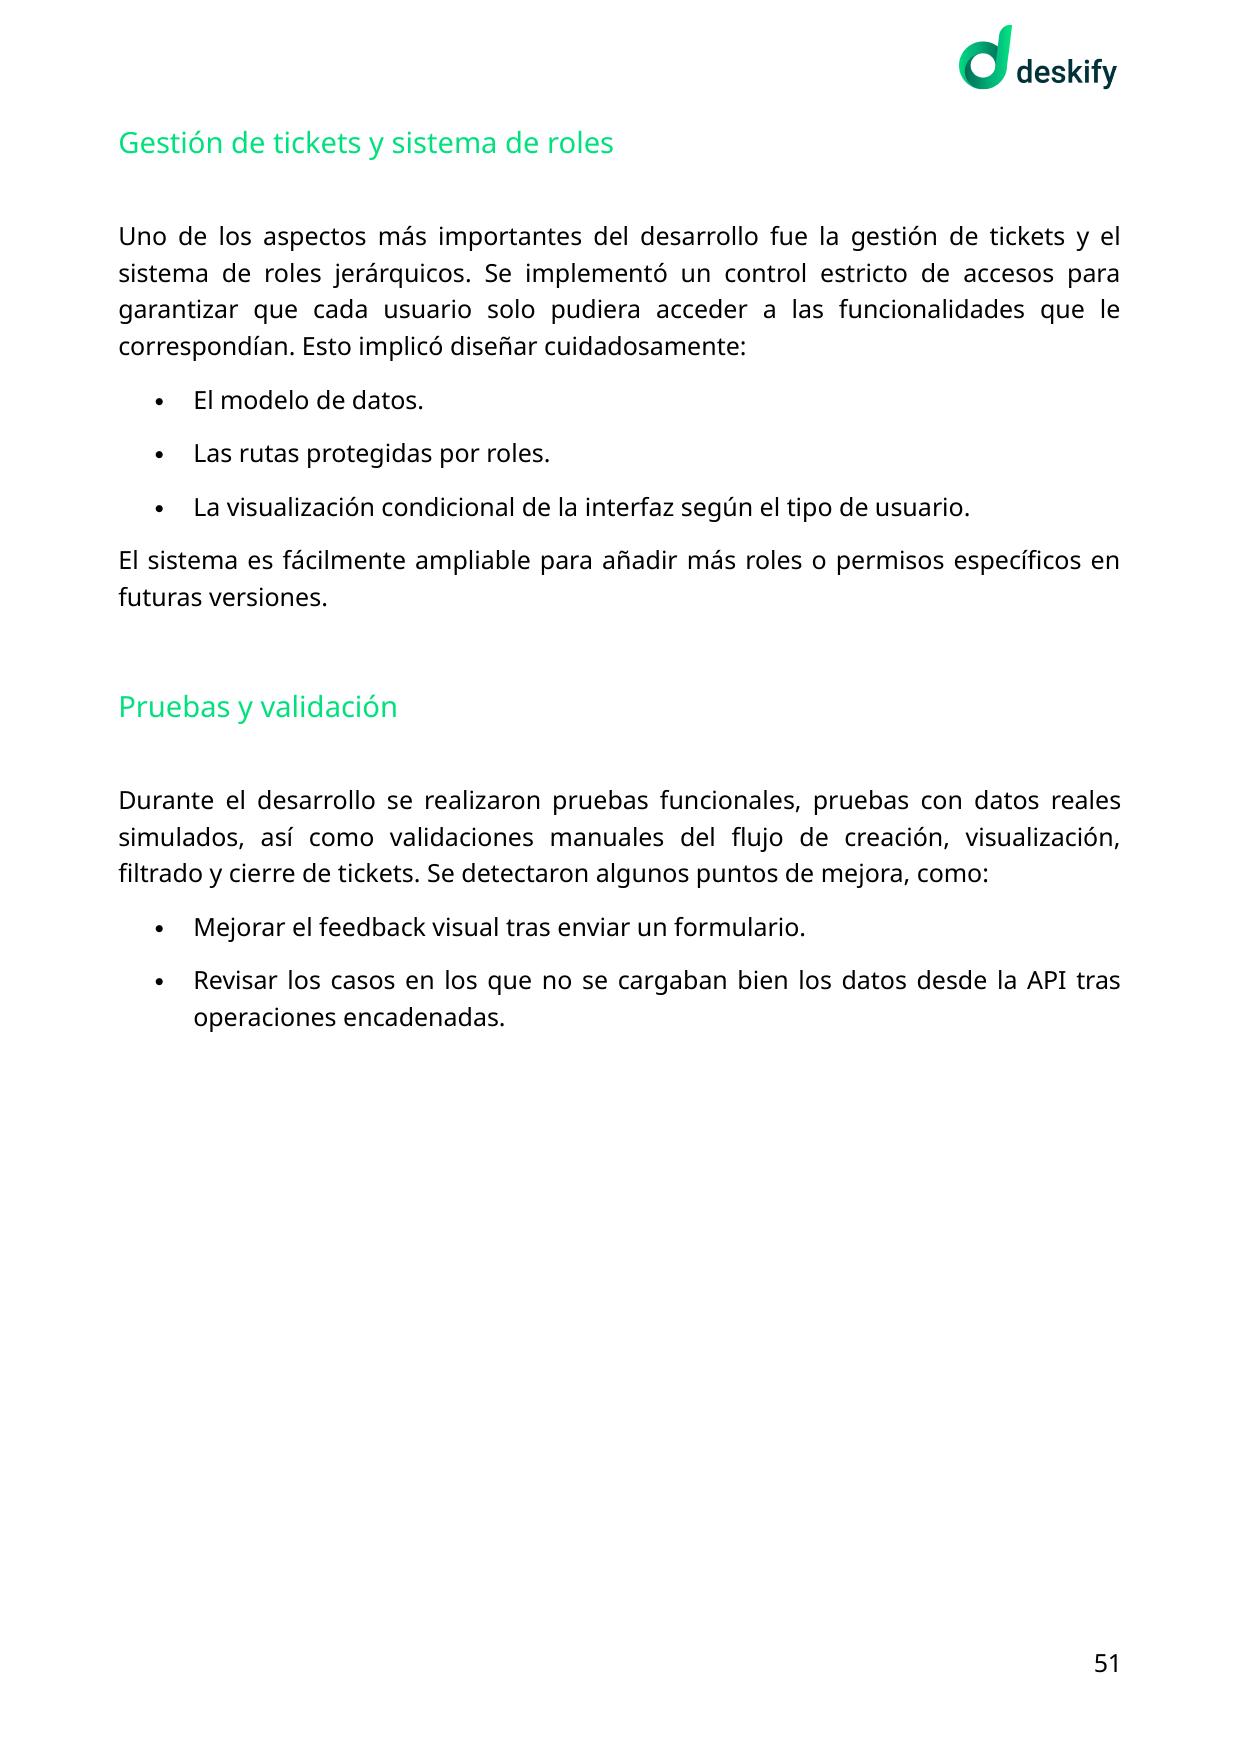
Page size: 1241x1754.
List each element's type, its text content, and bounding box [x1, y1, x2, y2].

text Uno de los aspectos más importantes del desarrollo fue la gestión de tickets y el sistema de roles jerárquicos. Se implementó un control estricto de accesos para garantizar que cada usuario solo pudiera acceder a las funcionalidades que le correspondían. Esto implicó diseñar cuidadosamente: [118, 218, 1122, 363]
picture [953, 22, 1127, 92]
subtitle Gestión de tickets y sistema de roles [118, 122, 1122, 162]
list Revisar los casos en los que no se cargaban bien los datos desde la API tras operaciones encadenadas. [156, 963, 1122, 1034]
list Las rutas protegidas por roles. [156, 436, 1122, 470]
list Mejorar el feedback visual tras enviar un formulario. [156, 909, 1122, 943]
text El sistema es fácilmente ampliable para añadir más roles o permisos específicos en futuras versiones. [118, 543, 1122, 613]
text Durante el desarrollo se realizaron pruebas funcionales, pruebas con datos reales simulados, así como validaciones manuales del flujo de creación, visualización, filtrado y cierre de tickets. Se detectaron algunos puntos de mejora, como: [118, 782, 1122, 890]
list El modelo de datos. [156, 382, 1122, 416]
list La visualización condicional de la interfaz según el tipo de usuario. [156, 489, 1122, 523]
subtitle Pruebas y validación [118, 686, 1122, 726]
